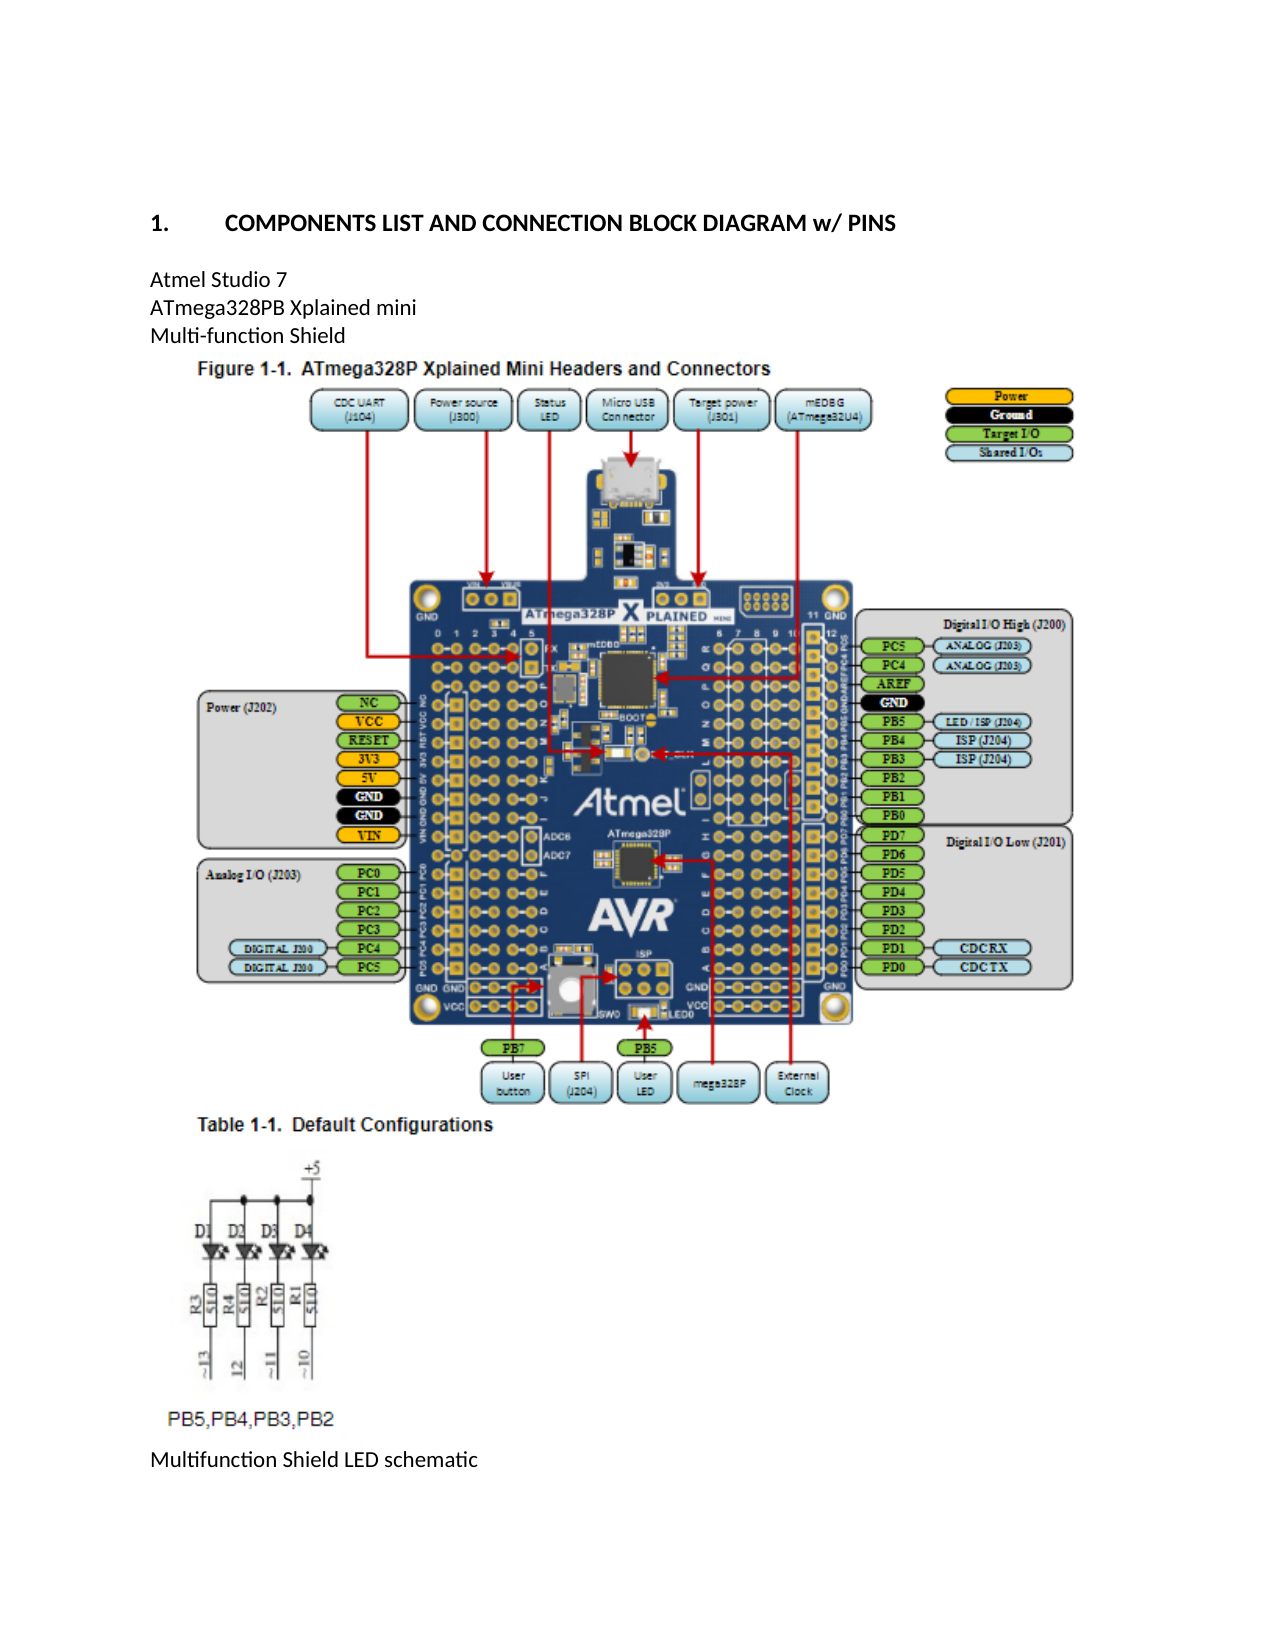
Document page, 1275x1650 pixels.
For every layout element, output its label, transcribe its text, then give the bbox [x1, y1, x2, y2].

list COMPONENTS LIST AND CONNECTION BLOCK DIAGRAM w/ PINS [150, 207, 1125, 237]
text ATmega328PB Xplained mini [150, 293, 1125, 321]
text Multifunction Shield LED schematic [150, 1445, 1125, 1473]
text Multi-function Shield [150, 321, 1125, 349]
picture [150, 349, 1097, 1445]
text Atmel Studio 7 [150, 265, 1125, 293]
